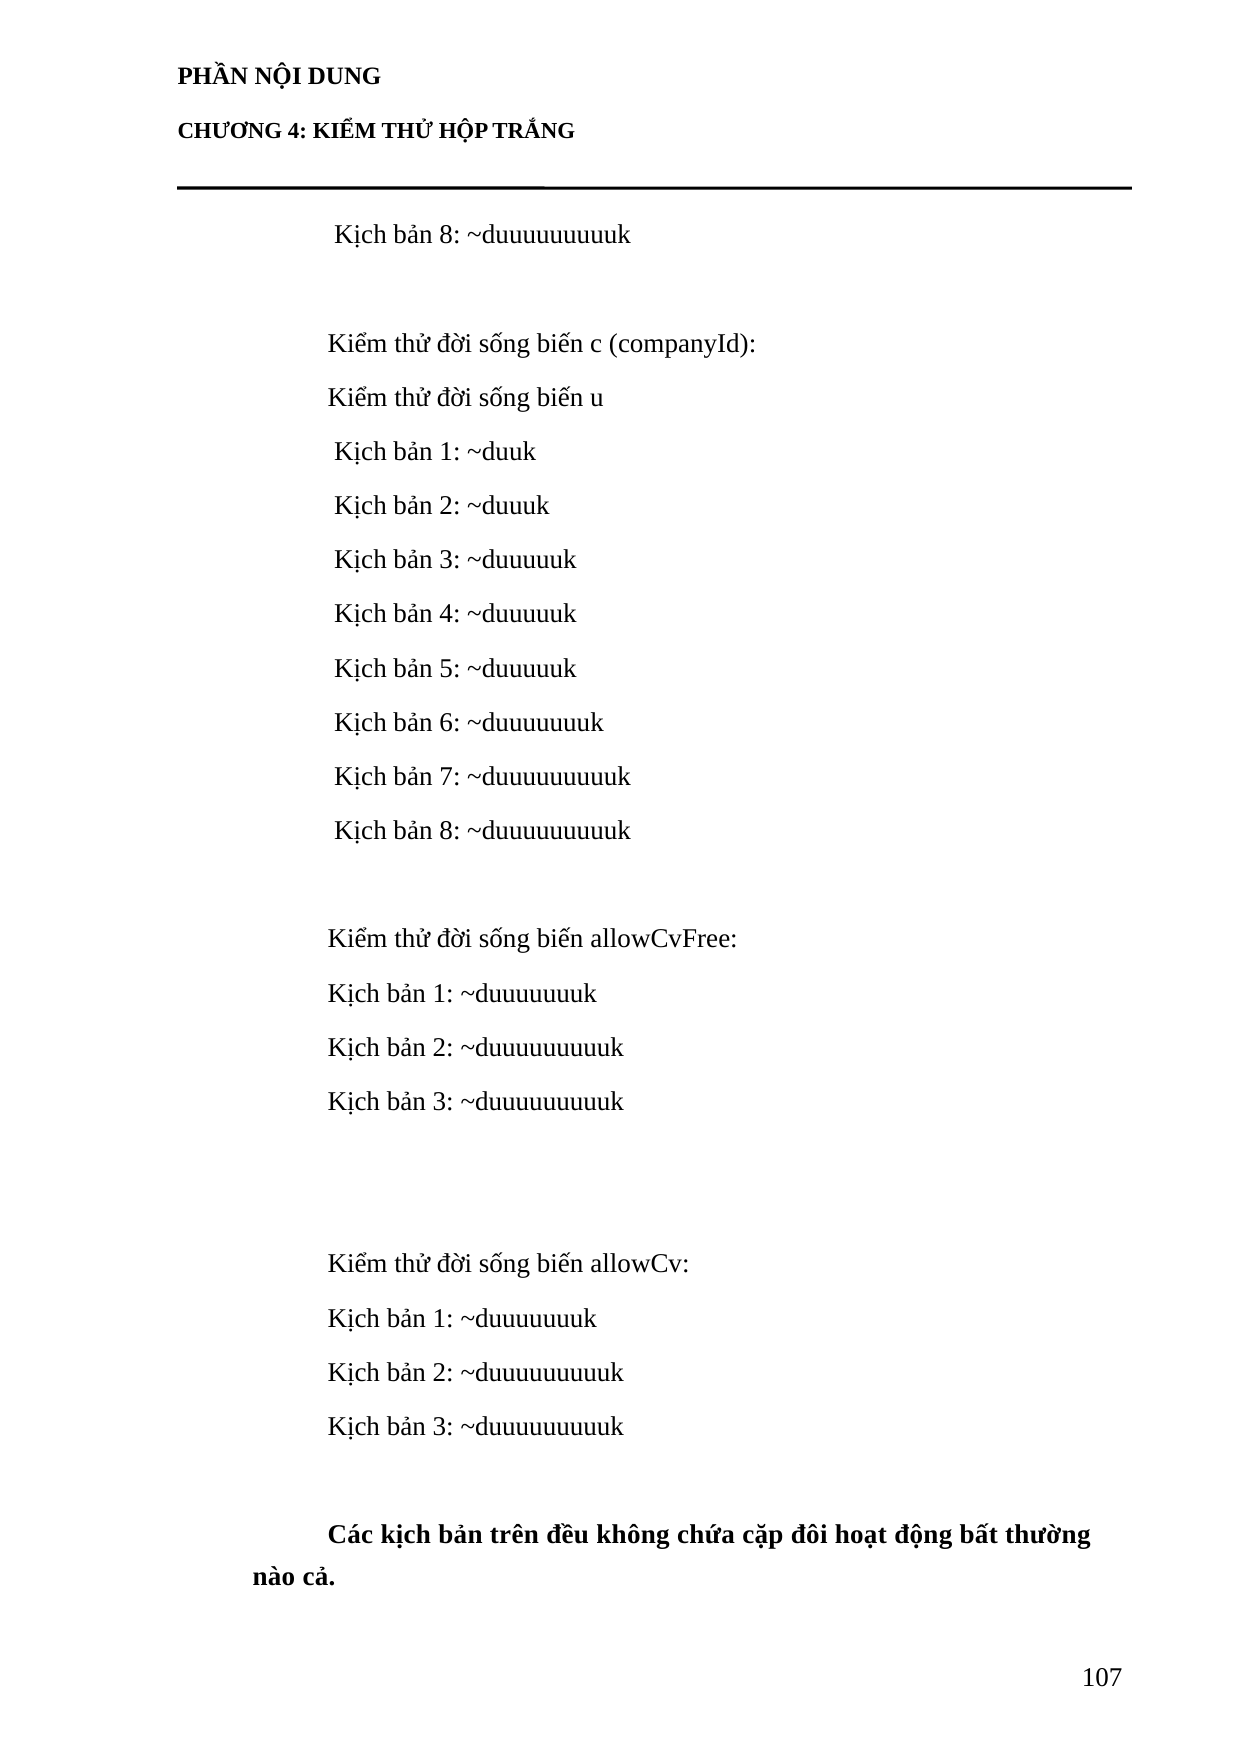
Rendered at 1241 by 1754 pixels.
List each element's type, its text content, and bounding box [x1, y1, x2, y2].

text Kịch bản 3: ~duuuuuuuuuk [252, 1077, 1122, 1119]
text Kịch bản 3: ~duuuuuuuuuk [252, 1402, 1122, 1444]
text Kịch bản 1: ~duuuuuuuk [252, 1294, 1122, 1335]
text Kịch bản 4: ~duuuuuk [252, 589, 1122, 631]
text Kịch bản 6: ~duuuuuuuk [252, 698, 1122, 739]
text Các kịch bản trên đều không chứa cặp đôi hoạt động bất thường nào cả. [252, 1510, 1122, 1594]
text Kịch bản 1: ~duuk [252, 427, 1122, 469]
text Kịch bản 2: ~duuuuuuuuuk [252, 1023, 1122, 1064]
text Kiểm thử đời sống biến allowCv: [252, 1239, 1122, 1281]
text Kiểm thử đời sống biến u [252, 373, 1122, 414]
text Kịch bản 7: ~duuuuuuuuuk [252, 752, 1122, 794]
text Kịch bản 2: ~duuuuuuuuuk [252, 1348, 1122, 1389]
text Kiểm thử đời sống biến c (companyId): [252, 319, 1122, 360]
text Kịch bản 3: ~duuuuuk [252, 535, 1122, 577]
text Kịch bản 5: ~duuuuuk [252, 644, 1122, 685]
text Kịch bản 8: ~duuuuuuuuuk [252, 806, 1122, 848]
text Kiểm thử đời sống biến allowCvFree: [252, 914, 1122, 956]
text Kịch bản 2: ~duuuk [252, 481, 1122, 523]
text Kịch bản 1: ~duuuuuuuk [252, 969, 1122, 1010]
text Kịch bản 8: ~duuuuuuuuuk [252, 210, 1122, 252]
